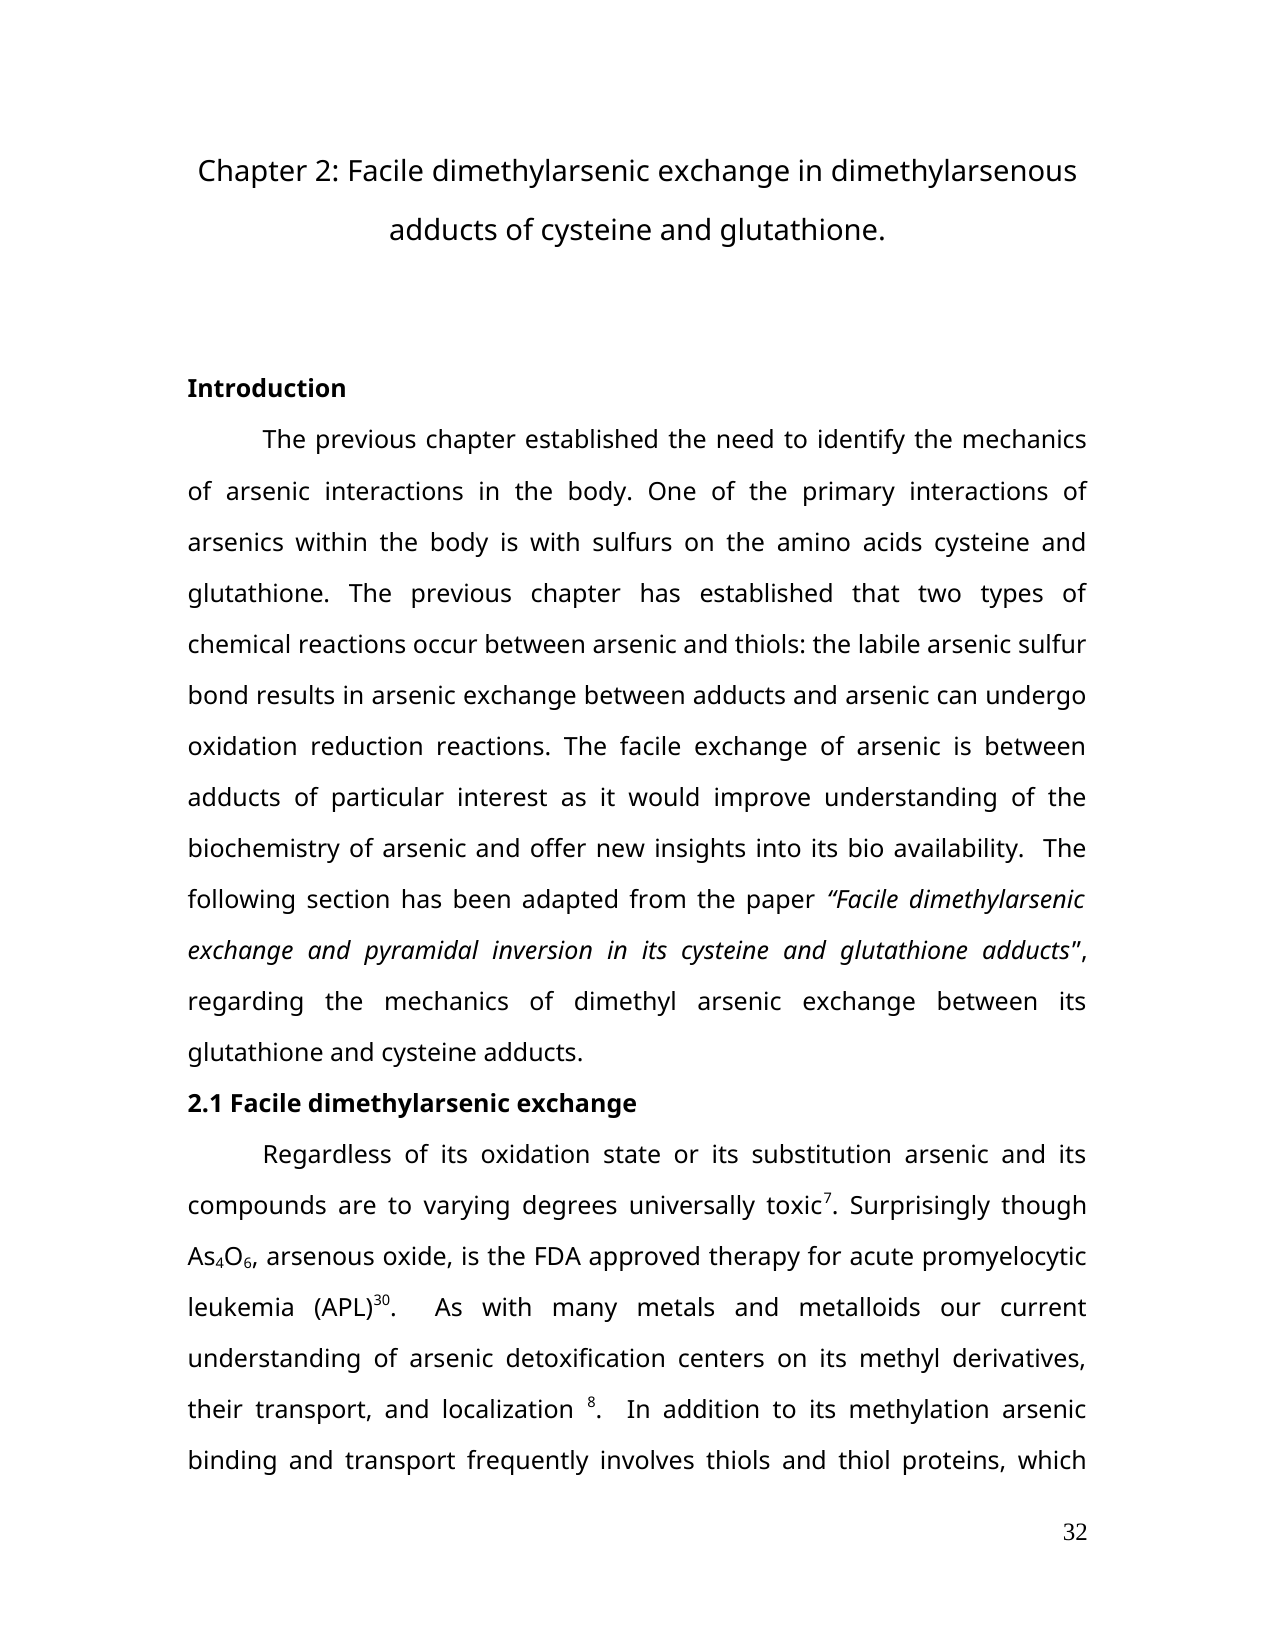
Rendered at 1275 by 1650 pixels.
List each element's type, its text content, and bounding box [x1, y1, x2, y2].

title Chapter 2: Facile dimethylarsenic exchange in dimethylarsenous adducts of cysteine and glutathione. [187, 150, 1087, 249]
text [187, 1137, 1087, 1477]
text The previous chapter established the need to identify the mechanics of arsenic interactions in the body. One of the primary interactions of arsenics within the body is with sulfurs on the amino acids cysteine and glutathione. The previous chapter has established that two types of chemical reactions occur between arsenic and thiols: the labile arsenic sulfur bond results in arsenic exchange between adducts and arsenic can undergo oxidation reduction reactions. The facile exchange of arsenic is between adducts of particular interest as it would improve understanding of the biochemistry of arsenic and offer new insights into its bio availability. The following section has been adapted from the paper “Facile dimethylarsenic exchange and pyramidal inversion in its cysteine and glutathione adducts”, regarding the mechanics of dimethyl arsenic exchange between its glutathione and cysteine adducts. [187, 422, 1087, 1069]
subtitle 2.1 Facile dimethylarsenic exchange [187, 1086, 1087, 1120]
subtitle Introduction [187, 371, 1087, 405]
